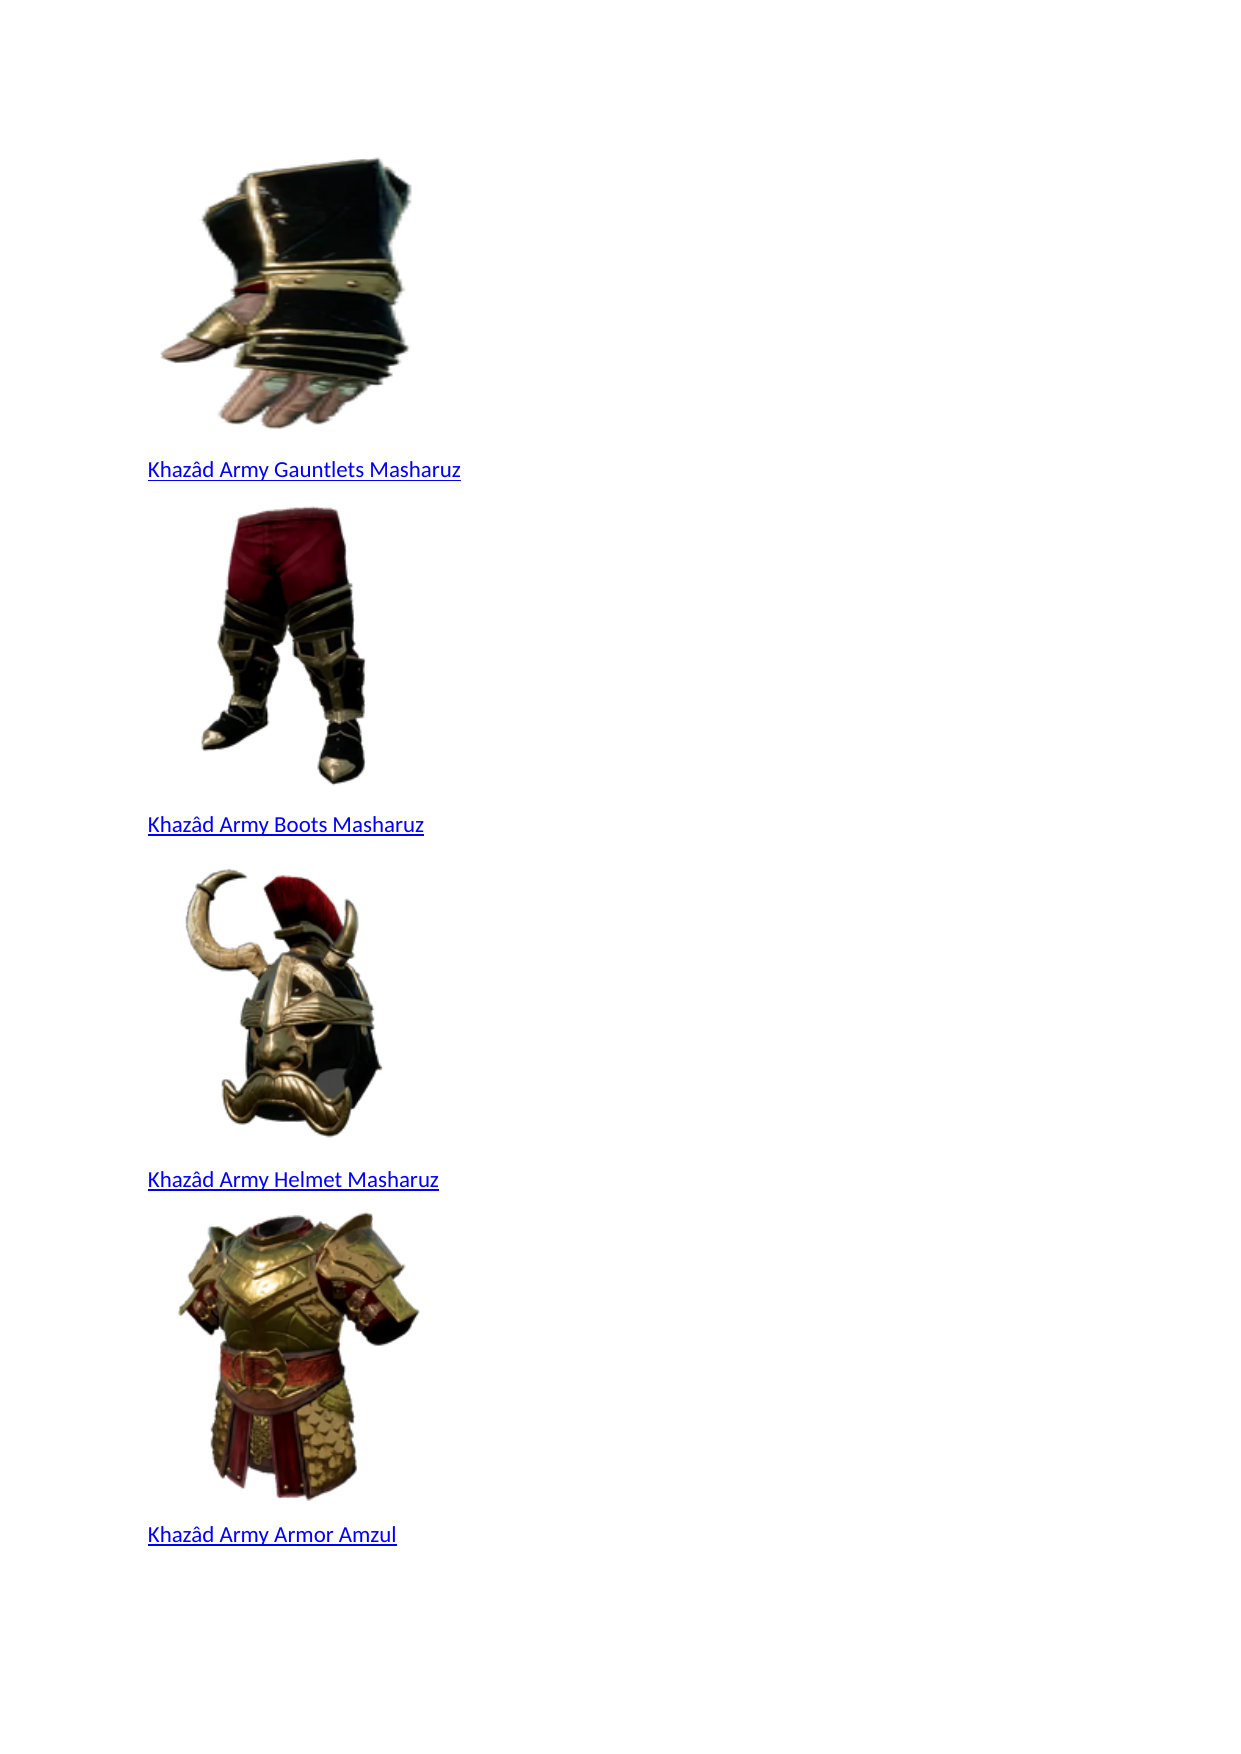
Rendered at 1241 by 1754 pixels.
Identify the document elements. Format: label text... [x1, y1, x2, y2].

picture [147, 857, 437, 1147]
text Khazâd Army Helmet Masharuz [148, 1165, 1093, 1193]
picture [147, 502, 437, 792]
text Khazâd Army Gauntlets Masharuz [148, 456, 1093, 483]
text Khazâd Army Armor Amzul [148, 1520, 1093, 1548]
text Khazâd Army Boots Masharuz [148, 810, 1093, 838]
picture [147, 147, 437, 437]
picture [147, 1212, 437, 1501]
